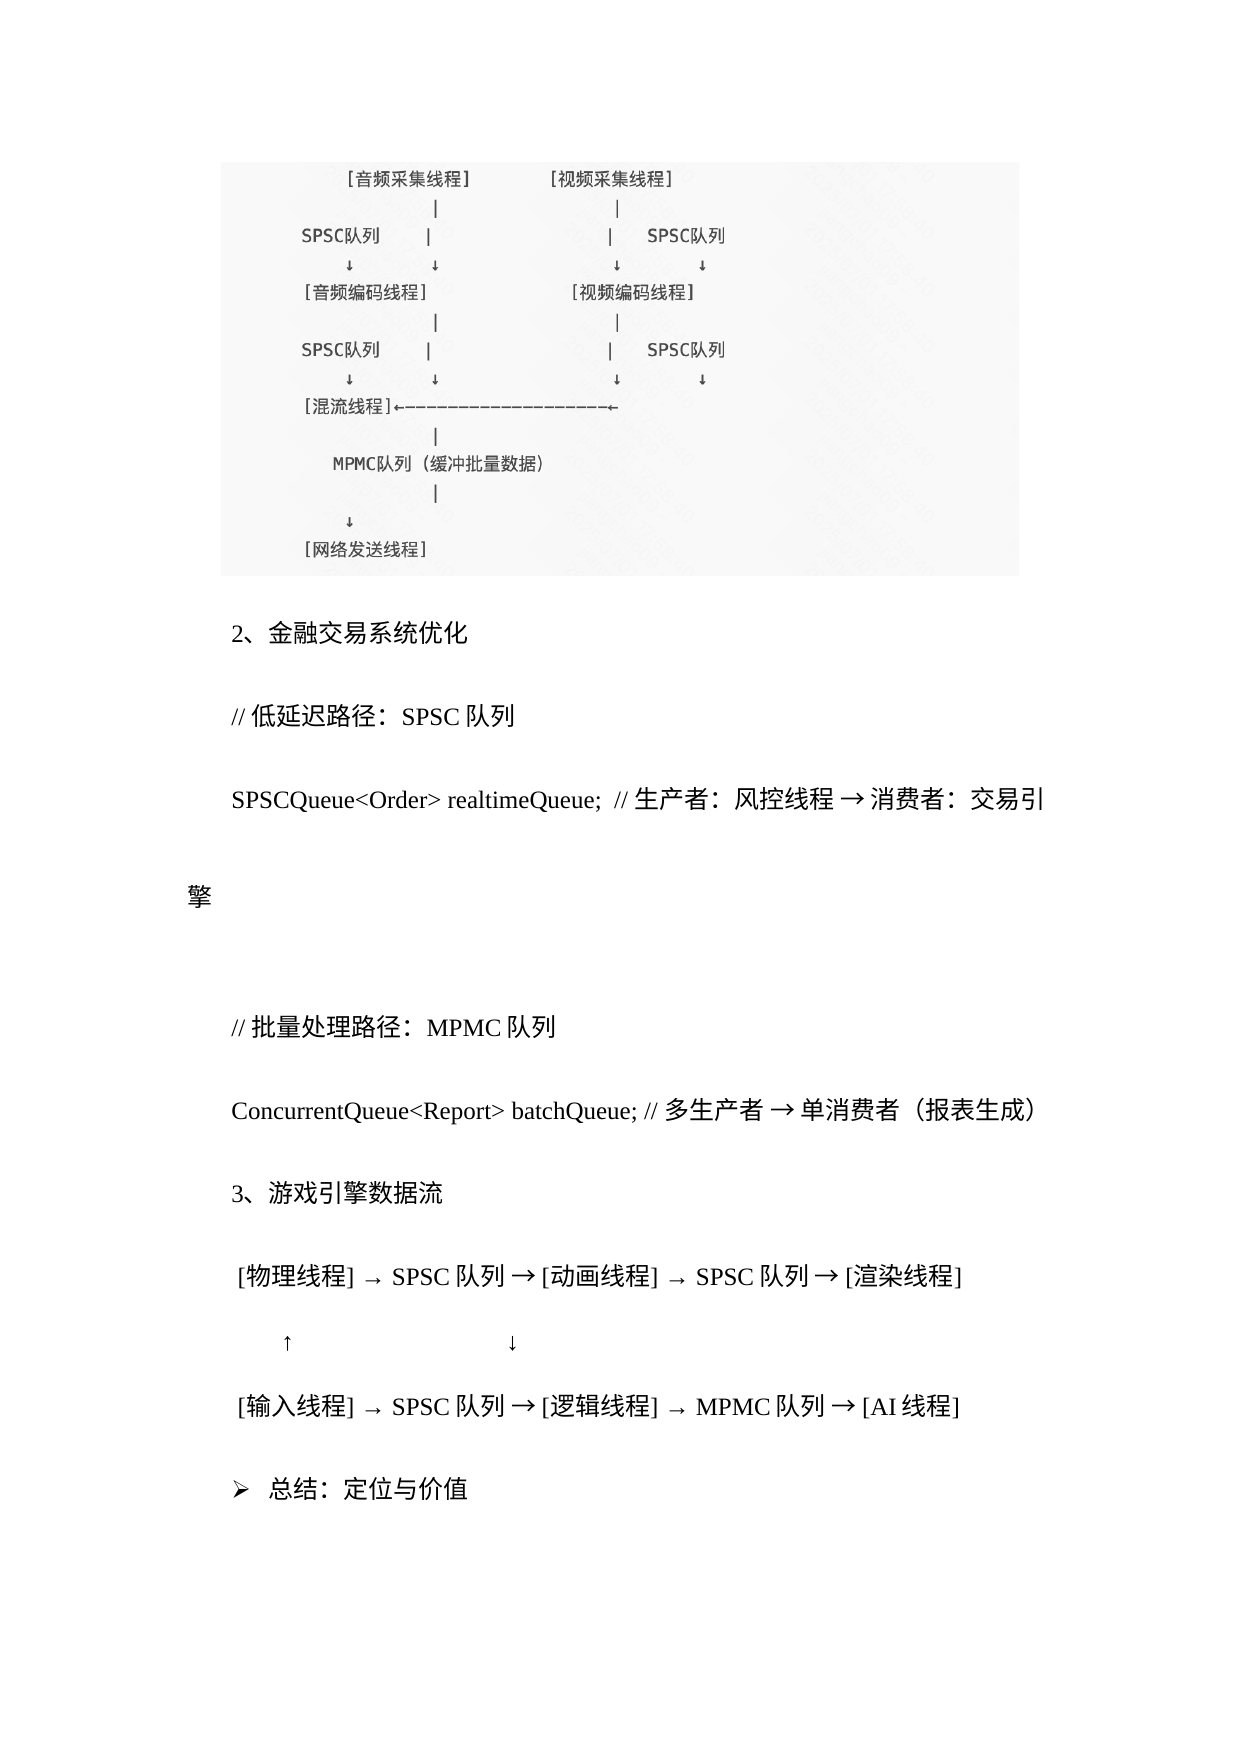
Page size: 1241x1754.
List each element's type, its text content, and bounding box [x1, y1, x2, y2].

text 3、游戏引擎数据流 [187, 1159, 1053, 1224]
text 2、金融交易系统优化 [187, 599, 1053, 664]
list 总结：定位与价值 [231, 1455, 1053, 1520]
text [输入线程] → SPSC队列 → [逻辑线程] → MPMC队列 → [AI线程] [237, 1372, 1053, 1437]
picture [220, 162, 1020, 576]
text ↑ ↓ [237, 1325, 1053, 1358]
text ConcurrentQueue<Report> batchQueue; // 多生产者 → 单消费者（报表生成） [187, 1076, 1053, 1141]
text SPSCQueue<Order> realtimeQueue; // 生产者：风控线程 → 消费者：交易引擎 [187, 765, 1053, 928]
text [物理线程] → SPSC队列 → [动画线程] → SPSC队列 → [渲染线程] [237, 1242, 1053, 1307]
text // 批量处理路径：MPMC队列 [187, 993, 1053, 1058]
text // 低延迟路径：SPSC队列 [187, 682, 1053, 747]
